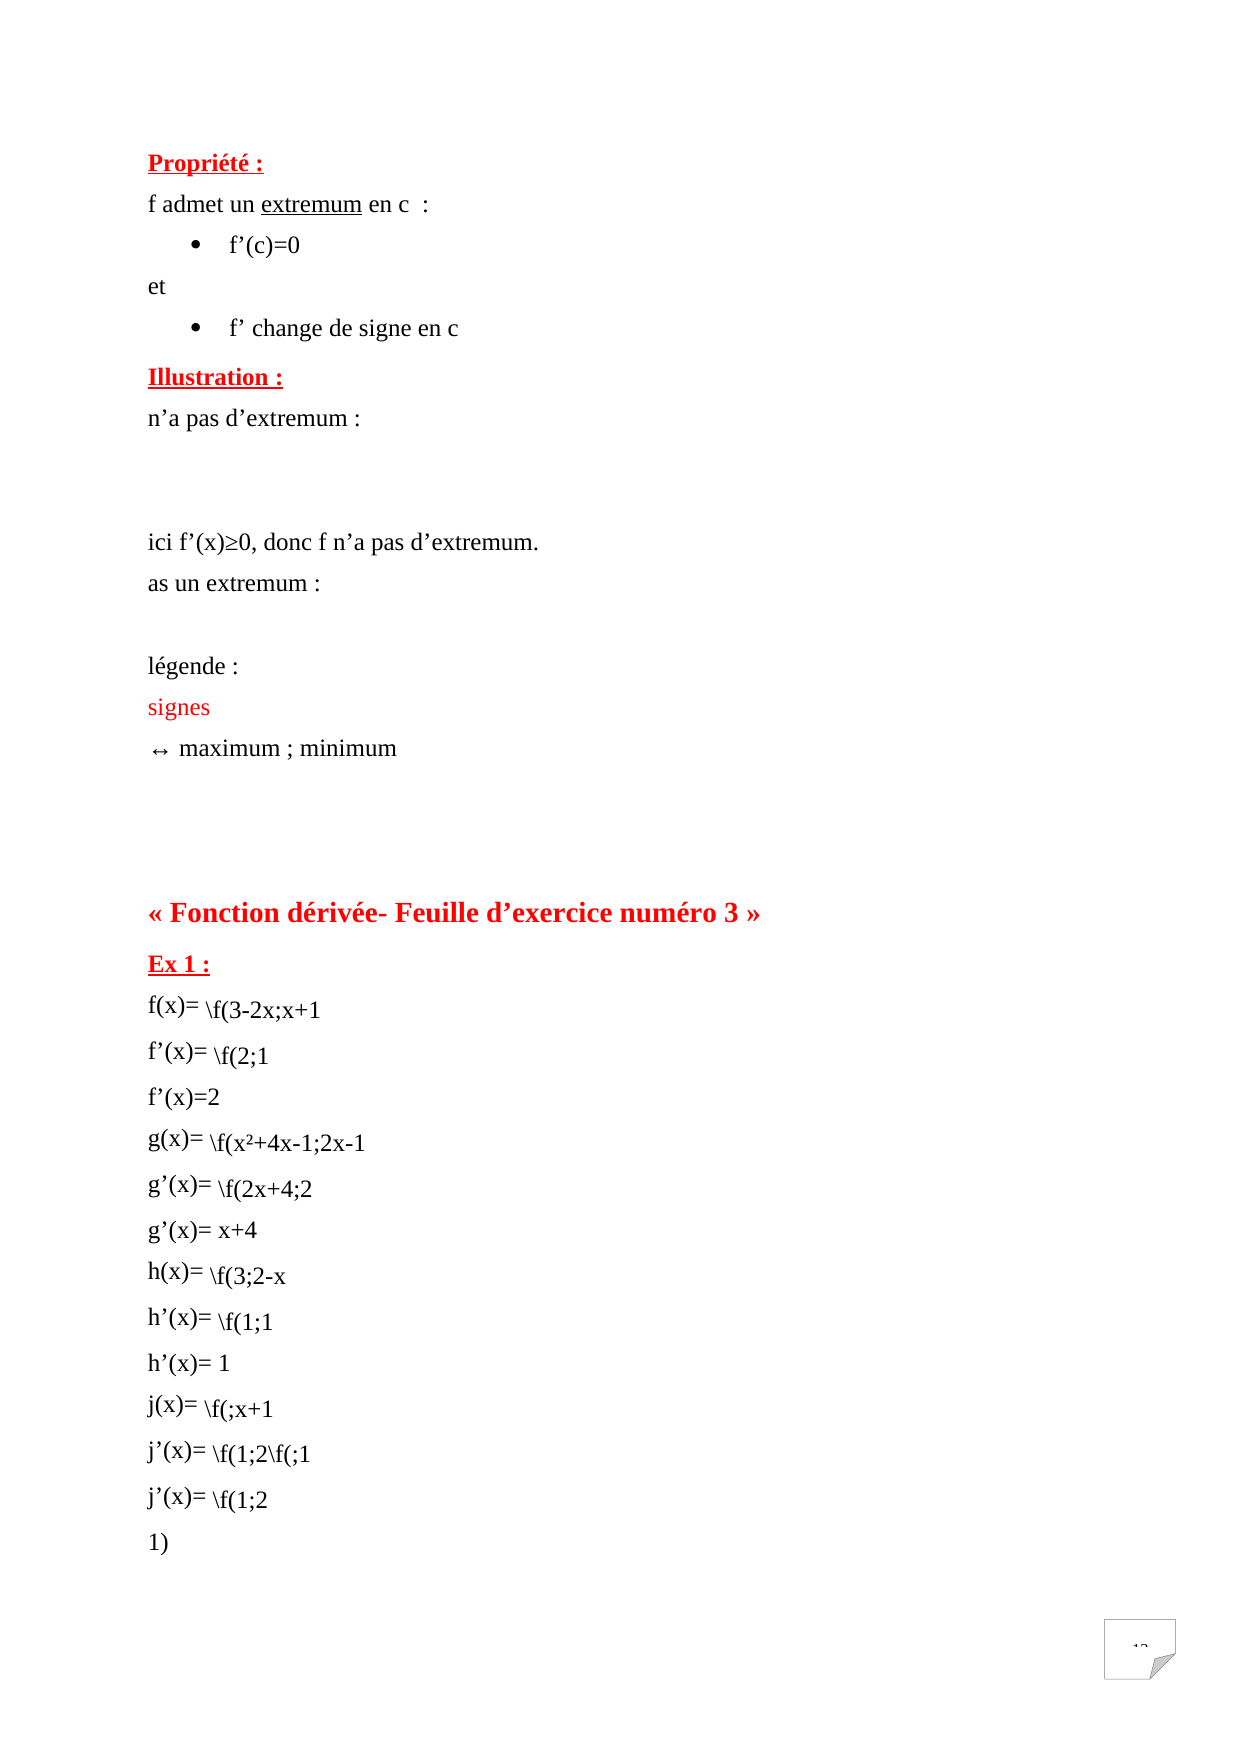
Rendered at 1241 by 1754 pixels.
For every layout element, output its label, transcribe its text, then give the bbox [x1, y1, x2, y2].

text signes [148, 692, 1093, 721]
text h’(x)= [148, 1302, 1093, 1335]
text h(x)= [148, 1256, 1093, 1289]
text et [148, 271, 1093, 300]
text ↔ maximum ; minimum [148, 733, 1093, 762]
subtitle Illustration : [148, 362, 1093, 391]
text as un extremum : [148, 568, 1093, 597]
text j’(x)= [148, 1435, 1093, 1468]
text g’(x)= [148, 1169, 1093, 1202]
text f(x)= [148, 990, 1093, 1024]
text n’a pas d’extremum : [148, 403, 1093, 432]
text f’(x)= [148, 1036, 1093, 1069]
text 1) [148, 1527, 1093, 1555]
subtitle Propriété : [148, 148, 1093, 176]
text h’(x)= 1 [148, 1348, 1093, 1377]
list f’ change de signe en c [191, 313, 1093, 341]
text j(x)= [148, 1389, 1093, 1422]
text f’(x)=2 [148, 1082, 1093, 1111]
text ici f’(x)≥0, donc f n’a pas d’extremum. [148, 527, 1093, 556]
subtitle « Fonction dérivée- Feuille d’exercice numéro 3 » [148, 895, 1093, 928]
text légende : [148, 651, 1093, 680]
text f admet un extremum en c : [148, 189, 1093, 218]
text g(x)= [148, 1123, 1093, 1157]
list f’(c)=0 [191, 230, 1093, 259]
text g’(x)= x+4 [148, 1215, 1093, 1244]
subtitle Ex 1 : [148, 949, 1093, 978]
text j’(x)= [148, 1481, 1093, 1514]
